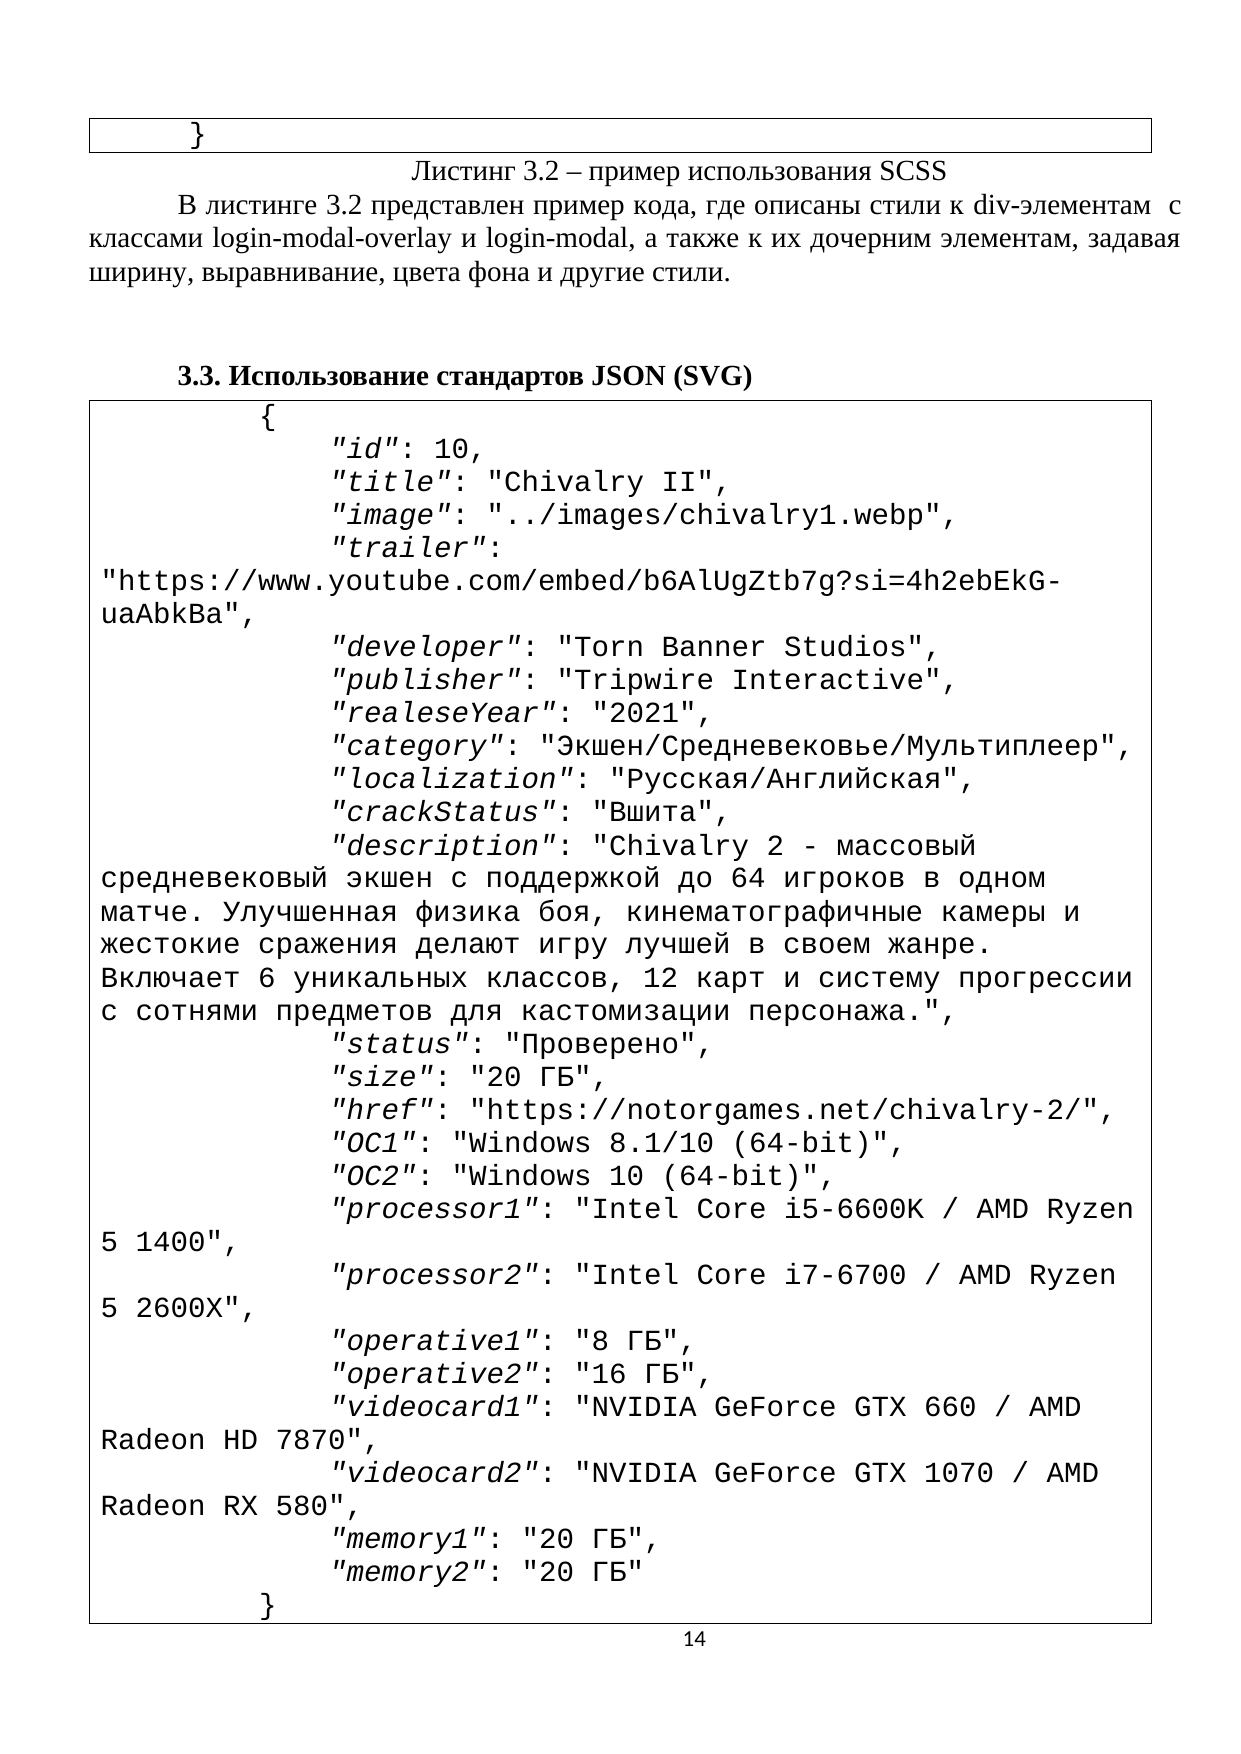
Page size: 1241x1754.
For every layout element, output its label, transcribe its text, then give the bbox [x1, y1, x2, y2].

text Листинг 3.2 – пример использования SCSS [88, 153, 1181, 187]
subtitle 3.3. Использование стандартов JSON (SVG) [88, 358, 1181, 392]
table_header { "id": 10, "title": "Chivalry II", "image": "../images/chivalry1.webp", "trailer": "https://www.youtube.com/embed/b6AlUgZtb7g?si=4h2ebEkG-uaAbkBa", "developer": "Torn Banner Studios", "publisher": "Tripwire Interactive", "realeseYear": "2021", "category": "Экшен/Средневековье/Мультиплеер", "localization": "Русская/Английская", "crackStatus": "Вшита", "description": "Chivalry 2 - массовый средневековый экшен с поддержкой до 64 игроков в одном матче. Улучшенная физика боя, кинематографичные камеры и жестокие сражения делают игру лучшей в своем жанре. Включает 6 уникальных классов, 12 карт и систему прогрессии с сотнями предметов для кастомизации персонажа.", "status": "Проверено", "size": "20 ГБ", "href": "https://notorgames.net/chivalry-2/", "OC1": "Windows 8.1/10 (64-bit)", "OC2": "Windows 10 (64-bit)", "processor1": "Intel Core i5-6600K / AMD Ryzen 5 1400", "processor2": "Intel Core i7-6700 / AMD Ryzen 5 2600X", "operative1": "8 ГБ", "operative2": "16 ГБ", "videocard1": "NVIDIA GeForce GTX 660 / AMD Radeon HD 7870", "videocard2": "NVIDIA GeForce GTX 1070 / AMD Radeon RX 580", "memory1": "20 ГБ", "memory2": "20 ГБ" } [90, 401, 1151, 1623]
text В листинге 3.2 представлен пример кода, где описаны стили к div-элементам с классами login-modal-overlay и login-modal, а также к их дочерним элементам, задавая ширину, выравнивание, цвета фона и другие стили. [88, 187, 1181, 287]
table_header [90, 119, 1151, 152]
